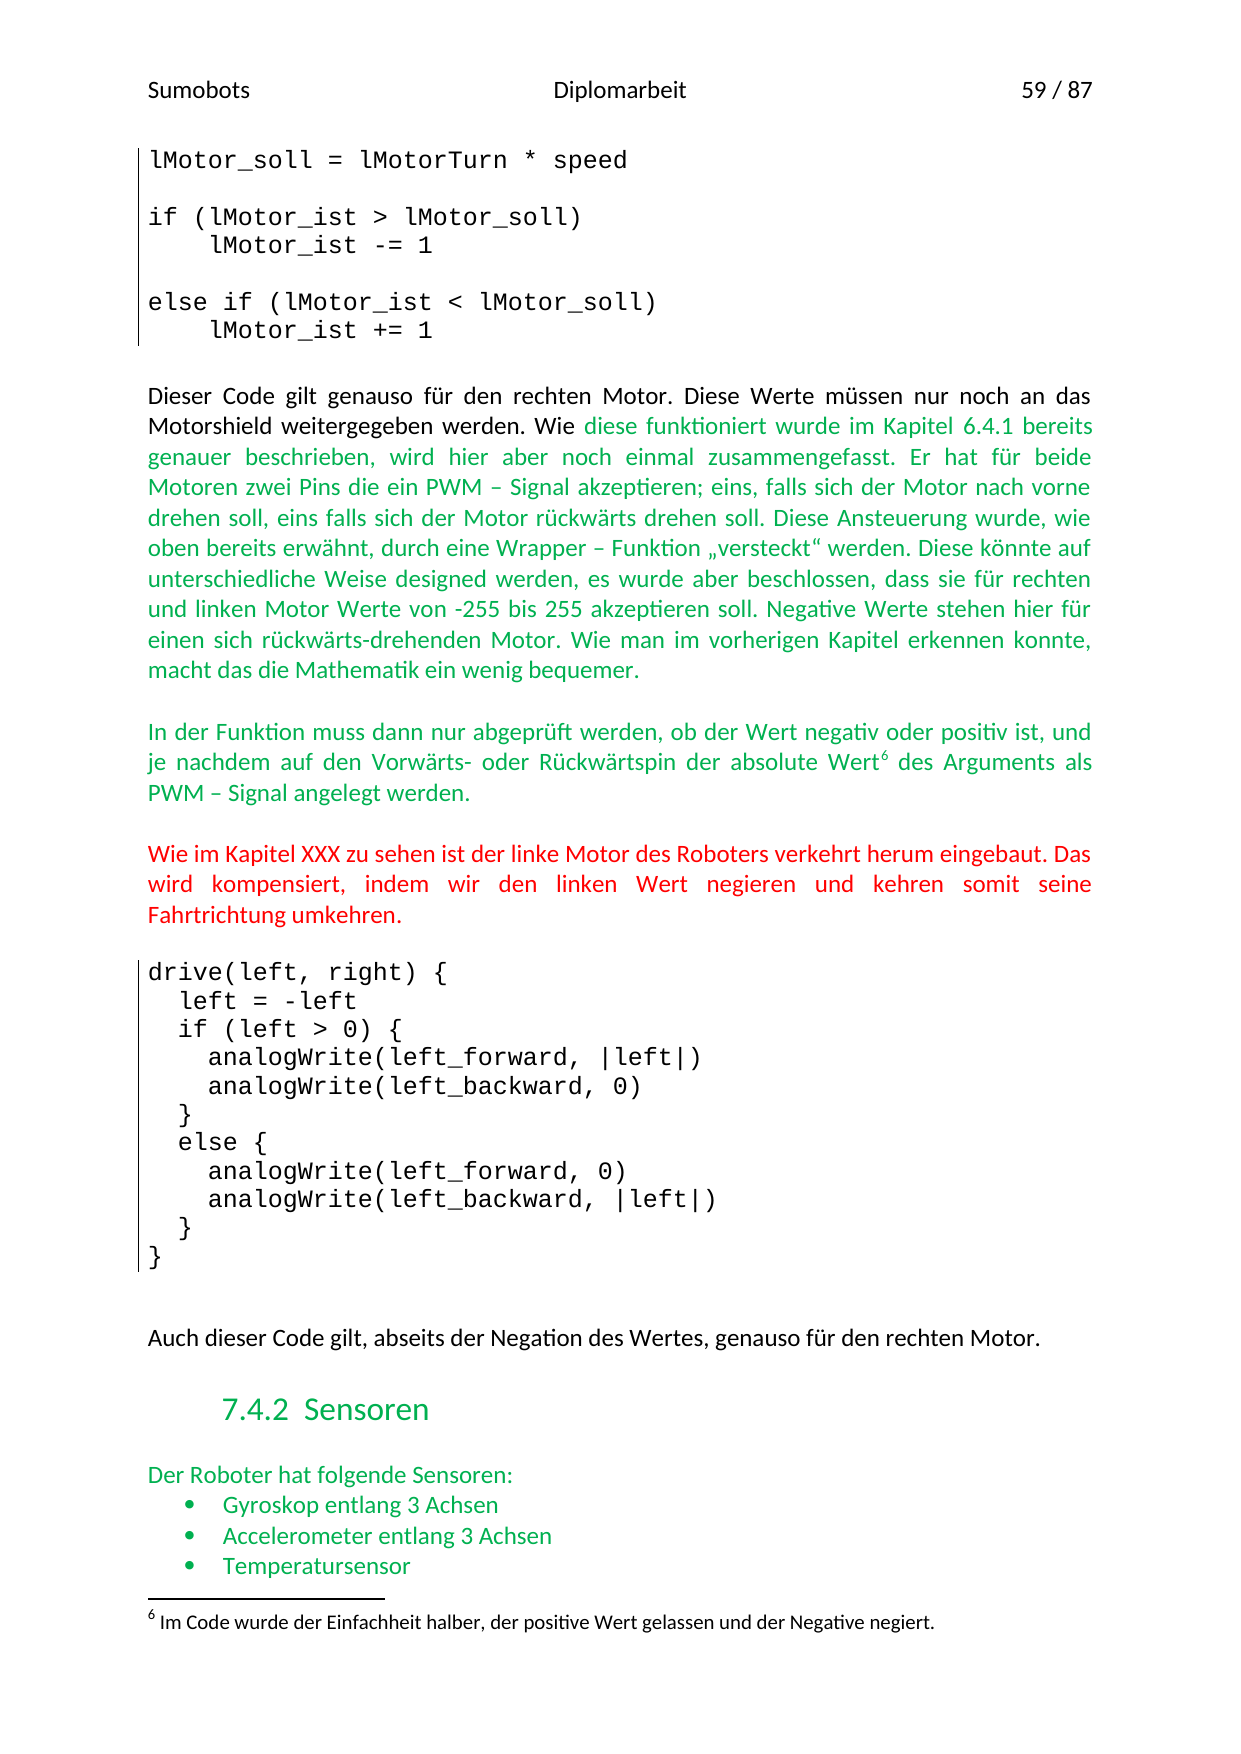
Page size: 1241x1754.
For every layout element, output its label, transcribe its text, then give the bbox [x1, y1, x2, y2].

text if (left > 0) { [148, 1017, 1093, 1045]
text else if (lMotor_ist < lMotor_soll) [148, 289, 1093, 318]
text lMotor_soll = lMotorTurn * speed [148, 148, 1093, 176]
text lMotor_ist += 1 [148, 318, 1093, 346]
text } [148, 1102, 1093, 1130]
text } [148, 1215, 1093, 1243]
text analogWrite(left_backward, |left|) [148, 1187, 1093, 1215]
text analogWrite(left_forward, |left|) [148, 1045, 1093, 1073]
list Temperatursensor [185, 1550, 1093, 1581]
text else { [148, 1130, 1093, 1158]
subtitle Sensoren [221, 1387, 1093, 1428]
list Gyroskop entlang 3 Achsen [185, 1489, 1093, 1520]
text drive(left, right) { [148, 960, 1093, 988]
text analogWrite(left_backward, 0) [148, 1073, 1093, 1102]
list Accelerometer entlang 3 Achsen [185, 1520, 1093, 1550]
text if (lMotor_ist > lMotor_soll) [148, 204, 1093, 233]
text lMotor_ist -= 1 [148, 233, 1093, 261]
text In der Funktion muss dann nur abgeprüft werden, ob der Wert negativ oder positiv ist, und je nachdem auf den Vorwärts- oder Rückwärtspin der absolute Wert des Arguments als PWM – Signal angelegt werden. [148, 716, 1093, 807]
text Der Roboter hat folgende Sensoren: [148, 1459, 1093, 1489]
text Wie im Kapitel XXX zu sehen ist der linke Motor des Roboters verkehrt herum eingebaut. Das wird kompensiert, indem wir den linken Wert negieren und kehren somit seine Fahrtrichtung umkehren. [148, 838, 1093, 929]
text Dieser Code gilt genauso für den rechten Motor. Diese Werte müssen nur noch an das Motorshield weitergegeben werden. Wie diese funktioniert wurde im Kapitel 6.5.1 bereits genauer beschrieben, wird hier aber noch einmal zusammengefasst. Er hat für beide Motoren zwei Pins die ein PWM – Signal akzeptieren; eins, falls sich der Motor nach vorne drehen soll, eins falls sich der Motor rückwärts drehen soll. Diese Ansteuerung wurde, wie oben bereits erwähnt, durch eine Wrapper – Funktion „versteckt“ werden. Diese könnte auf unterschiedliche Weise designed werden, es wurde aber beschlossen, dass sie für rechten und linken Motor Werte von -255 bis 255 akzeptieren soll. Negative Werte stehen hier für einen sich rückwärts-drehenden Motor. Wie man im vorherigen Kapitel erkennen konnte, macht das die Mathematik ein wenig bequemer. [148, 380, 1093, 685]
text analogWrite(left_forward, 0) [148, 1158, 1093, 1187]
text left = -left [148, 988, 1093, 1017]
text } [148, 1243, 1093, 1272]
text Auch dieser Code gilt, abseits der Negation des Wertes, genauso für den rechten Motor. [148, 1322, 1093, 1353]
